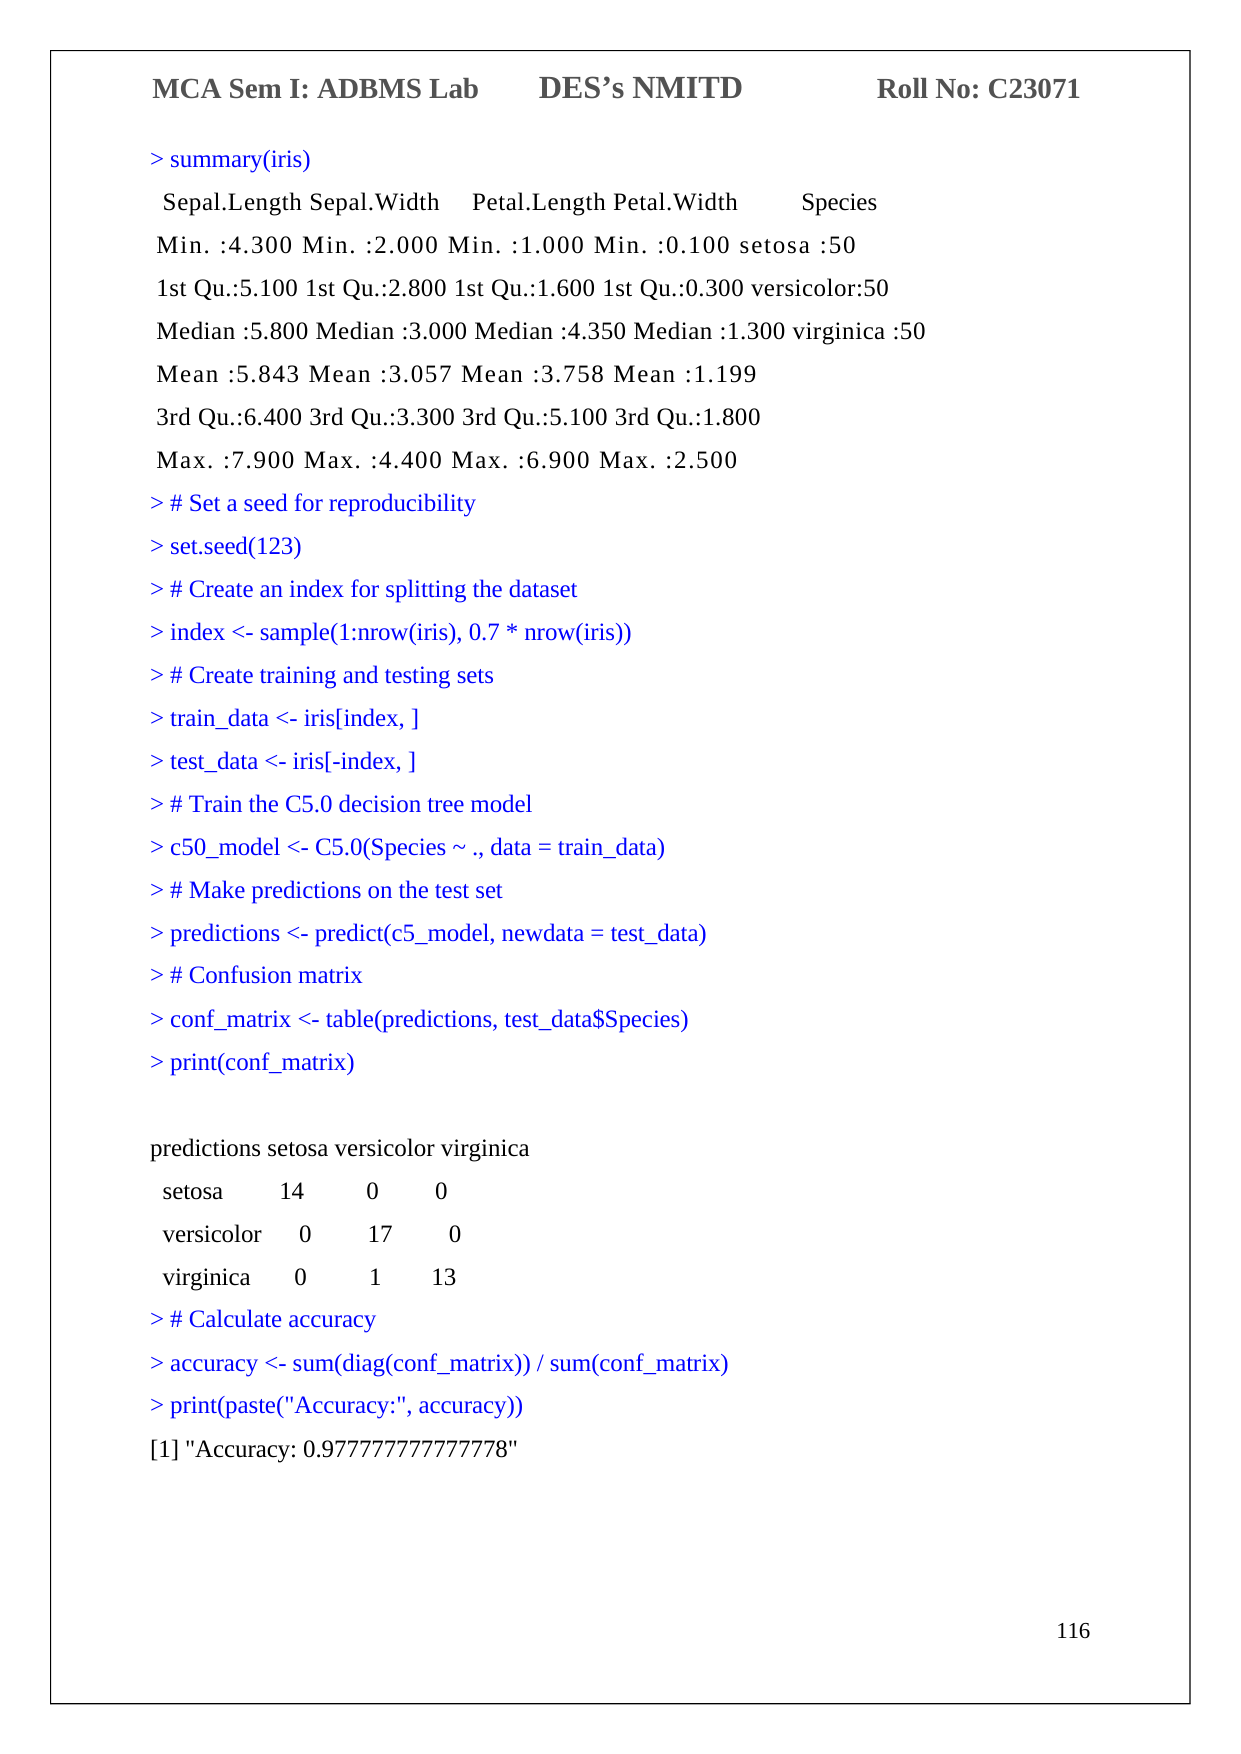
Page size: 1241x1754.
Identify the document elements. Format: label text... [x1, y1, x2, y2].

text > # Train the C5.0 decision tree model [150, 789, 536, 818]
text > test_data <- iris[-index, ] [150, 746, 419, 775]
text Min. :4.300 Min. :2.000 Min. :1.000 Min. :0.100 setosa :50 [156, 231, 869, 259]
text virginica 0 1 13 [162, 1262, 458, 1291]
text Mean :5.843 Mean :3.057 Mean :3.758 Mean :1.199 [156, 359, 768, 388]
text > summary(iris) [150, 144, 312, 173]
text 1st Qu.:5.100 1st Qu.:2.800 1st Qu.:1.600 1st Qu.:0.300 versicolor:50 [156, 273, 904, 302]
text Median :5.800 Median :3.000 Median :4.350 Median :1.300 virginica :50 [156, 317, 942, 345]
text 3rd Qu.:6.400 3rd Qu.:3.300 3rd Qu.:5.100 3rd Qu.:1.800 [156, 402, 771, 431]
text Sepal.Length Sepal.Width Petal.Length Petal.Width Species [162, 187, 885, 216]
text > print(paste("Accuracy:", accuracy)) [150, 1391, 527, 1419]
text setosa 14 0 0 [162, 1176, 449, 1205]
text versicolor 0 17 0 [162, 1219, 463, 1248]
text > # Make predictions on the test set [150, 875, 506, 904]
text > # Calculate accuracy [150, 1305, 378, 1334]
text > conf_matrix <- table(predictions, test_data$Species) [150, 1004, 694, 1033]
text 116 [1056, 1618, 1091, 1644]
text > # Confusion matrix [150, 961, 365, 990]
text > c50_model <- C5.0(Species ~ ., data = train_data) [150, 832, 670, 861]
text > index <- sample(1:nrow(iris), 0.7 * nrow(iris)) [150, 617, 636, 646]
text > print(conf_matrix) [150, 1047, 356, 1076]
text > set.seed(123) [150, 531, 303, 560]
text Max. :7.900 Max. :4.400 Max. :6.900 Max. :2.500 [156, 445, 749, 474]
text > train_data <- iris[index, ] [150, 703, 422, 732]
text > predictions <- predict(c5_model, newdata = test_data) [150, 918, 712, 947]
text > # Set a seed for reproducibility [150, 488, 479, 517]
text MCA Sem I: ADBMS Lab DES’s NMITD Roll No: C23071 [152, 68, 1091, 106]
text predictions setosa versicolor virginica [150, 1133, 536, 1162]
text > # Create an index for splitting the dataset [150, 574, 582, 603]
text > accuracy <- sum(diag(conf_matrix)) / sum(conf_matrix) [150, 1348, 734, 1377]
text > # Create training and testing sets [150, 660, 497, 689]
text [1] "Accuracy: 0.977777777777778" [150, 1434, 521, 1463]
